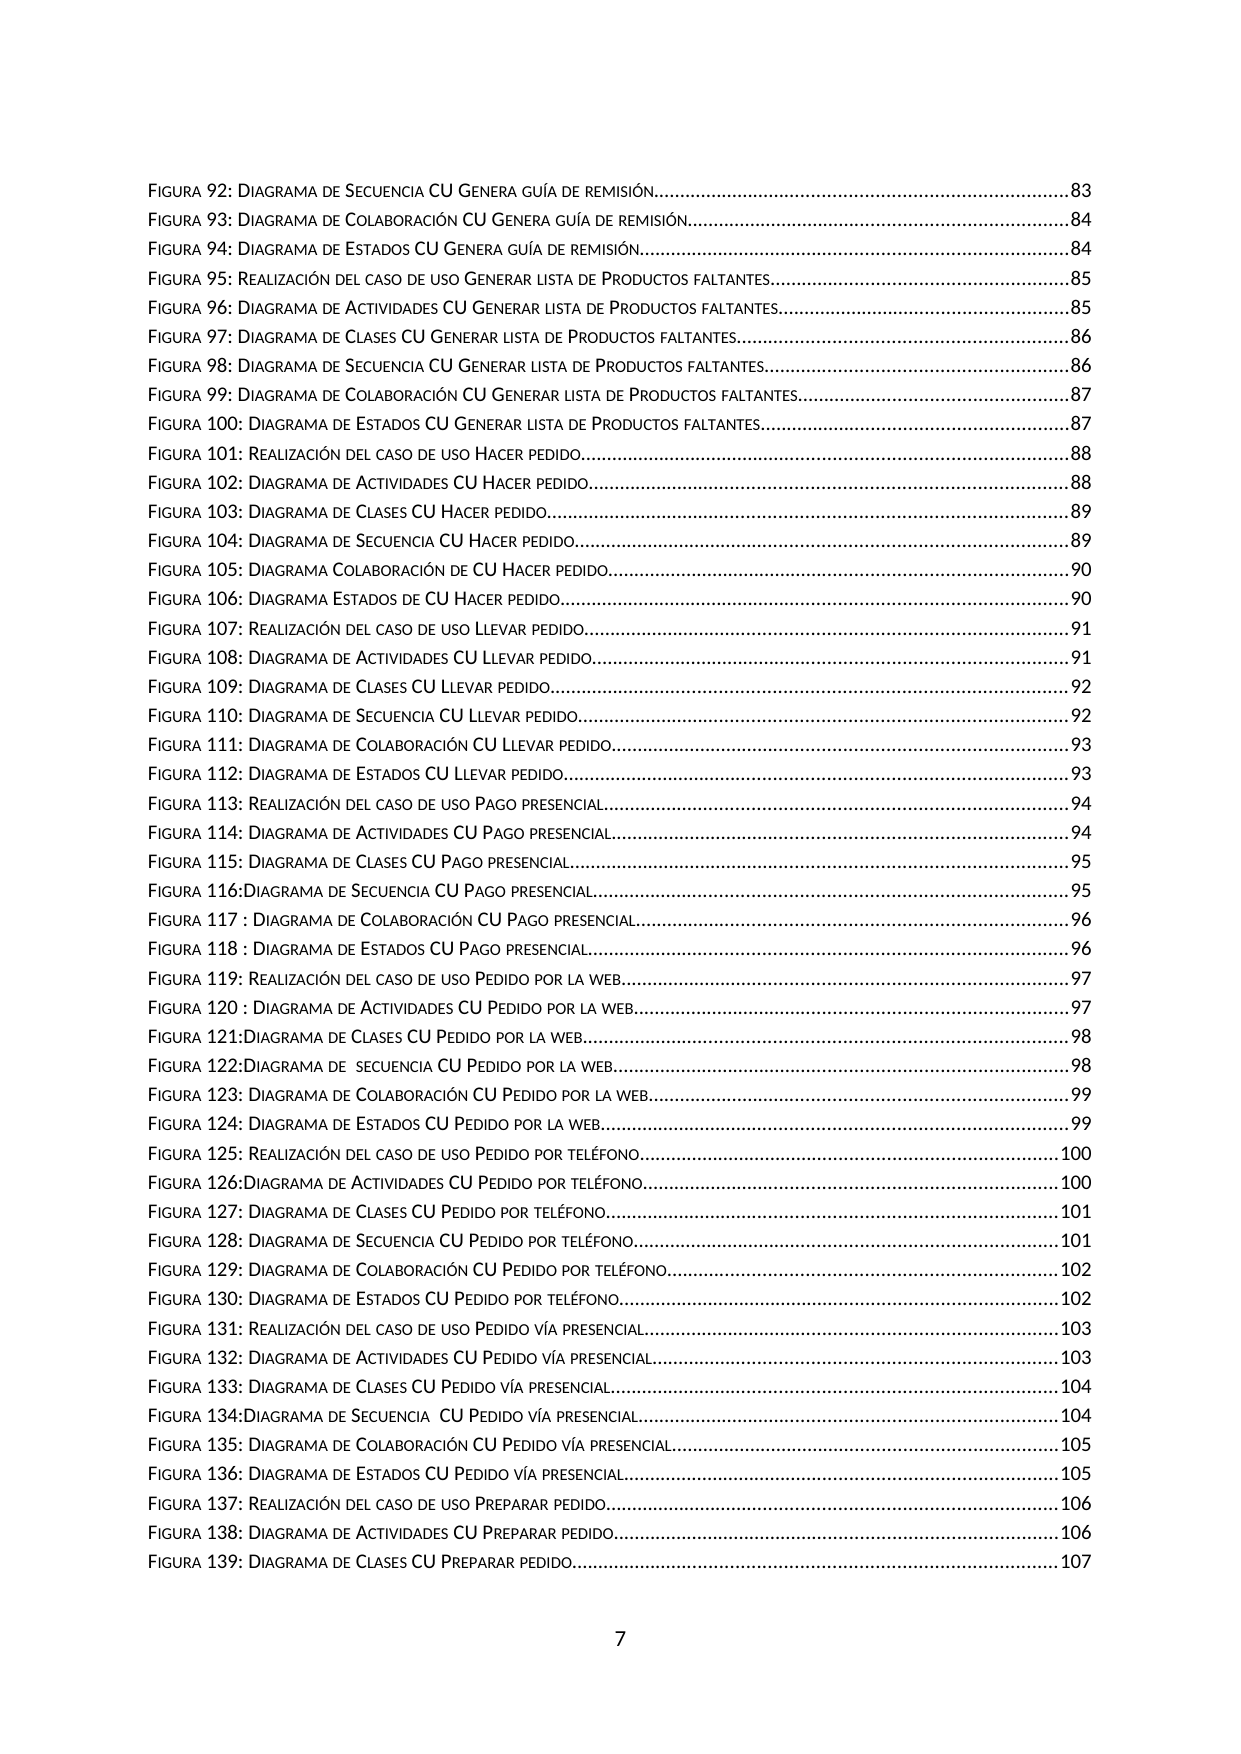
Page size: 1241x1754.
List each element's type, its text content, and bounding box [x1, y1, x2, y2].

text Figura 133: Diagrama de Clases CU Pedido vía presencial 104 [148, 1373, 1092, 1398]
text Figura 132: Diagrama de Actividades CU Pedido vía presencial 103 [148, 1344, 1092, 1369]
text Figura 131: Realización del caso de uso Pedido vía presencial 103 [148, 1315, 1092, 1340]
text Figura 124: Diagrama de Estados CU Pedido por la web 99 [148, 1111, 1092, 1136]
text Figura 93: Diagrama de Colaboración CU Genera guía de remisión 84 [148, 206, 1092, 232]
text Figura 109: Diagrama de Clases CU Llevar pedido 92 [148, 673, 1092, 698]
text Figura 121:Diagrama de Clases CU Pedido por la web 98 [148, 1023, 1092, 1048]
text Figura 126:Diagrama de Actividades CU Pedido por teléfono 100 [148, 1169, 1092, 1194]
text Figura 123: Diagrama de Colaboración CU Pedido por la web 99 [148, 1081, 1092, 1107]
text Figura 96: Diagrama de Actividades CU Generar lista de Productos faltantes 85 [148, 294, 1092, 319]
text Figura 137: Realización del caso de uso Preparar pedido 106 [148, 1490, 1092, 1515]
text Figura 101: Realización del caso de uso Hacer pedido 88 [148, 440, 1092, 465]
text Figura 122:Diagrama de secuencia CU Pedido por la web 98 [148, 1052, 1092, 1078]
text Figura 98: Diagrama de Secuencia CU Generar lista de Productos faltantes 86 [148, 352, 1092, 378]
text Figura 104: Diagrama de Secuencia CU Hacer pedido 89 [148, 527, 1092, 553]
text Figura 107: Realización del caso de uso Llevar pedido 91 [148, 615, 1092, 640]
text Figura 102: Diagrama de Actividades CU Hacer pedido 88 [148, 469, 1092, 494]
text Figura 108: Diagrama de Actividades CU Llevar pedido 91 [148, 644, 1092, 669]
text Figura 127: Diagrama de Clases CU Pedido por teléfono 101 [148, 1198, 1092, 1223]
text Figura 111: Diagrama de Colaboración CU Llevar pedido 93 [148, 731, 1092, 757]
text Figura 113: Realización del caso de uso Pago presencial 94 [148, 790, 1092, 815]
text Figura 118 : Diagrama de Estados CU Pago presencial 96 [148, 936, 1092, 961]
text Figura 92: Diagrama de Secuencia CU Genera guía de remisión 83 [148, 177, 1092, 203]
text Figura 134:Diagrama de Secuencia CU Pedido vía presencial 104 [148, 1402, 1092, 1428]
text Figura 97: Diagrama de Clases CU Generar lista de Productos faltantes 86 [148, 323, 1092, 348]
text Figura 129: Diagrama de Colaboración CU Pedido por teléfono 102 [148, 1256, 1092, 1282]
text Figura 99: Diagrama de Colaboración CU Generar lista de Productos faltantes 87 [148, 381, 1092, 407]
text Figura 119: Realización del caso de uso Pedido por la web 97 [148, 965, 1092, 990]
text Figura 135: Diagrama de Colaboración CU Pedido vía presencial 105 [148, 1431, 1092, 1457]
text Figura 110: Diagrama de Secuencia CU Llevar pedido 92 [148, 702, 1092, 728]
text Figura 136: Diagrama de Estados CU Pedido vía presencial 105 [148, 1461, 1092, 1486]
text Figura 125: Realización del caso de uso Pedido por teléfono 100 [148, 1140, 1092, 1165]
text Figura 139: Diagrama de Clases CU Preparar pedido 107 [148, 1548, 1092, 1573]
text Figura 95: Realización del caso de uso Generar lista de Productos faltantes 85 [148, 265, 1092, 290]
text Figura 116:Diagrama de Secuencia CU Pago presencial 95 [148, 877, 1092, 903]
text Figura 100: Diagrama de Estados CU Generar lista de Productos faltantes 87 [148, 411, 1092, 436]
text Figura 106: Diagrama Estados de CU Hacer pedido 90 [148, 586, 1092, 611]
text Figura 94: Diagrama de Estados CU Genera guía de remisión 84 [148, 236, 1092, 261]
text Figura 138: Diagrama de Actividades CU Preparar pedido 106 [148, 1519, 1092, 1544]
text Figura 105: Diagrama Colaboración de CU Hacer pedido 90 [148, 556, 1092, 582]
text Figura 114: Diagrama de Actividades CU Pago presencial 94 [148, 819, 1092, 844]
text Figura 103: Diagrama de Clases CU Hacer pedido 89 [148, 498, 1092, 523]
text Figura 120 : Diagrama de Actividades CU Pedido por la web 97 [148, 994, 1092, 1019]
text Figura 117 : Diagrama de Colaboración CU Pago presencial 96 [148, 906, 1092, 932]
text Figura 115: Diagrama de Clases CU Pago presencial 95 [148, 848, 1092, 873]
text Figura 128: Diagrama de Secuencia CU Pedido por teléfono 101 [148, 1227, 1092, 1253]
text Figura 112: Diagrama de Estados CU Llevar pedido 93 [148, 761, 1092, 786]
text Figura 130: Diagrama de Estados CU Pedido por teléfono 102 [148, 1286, 1092, 1311]
